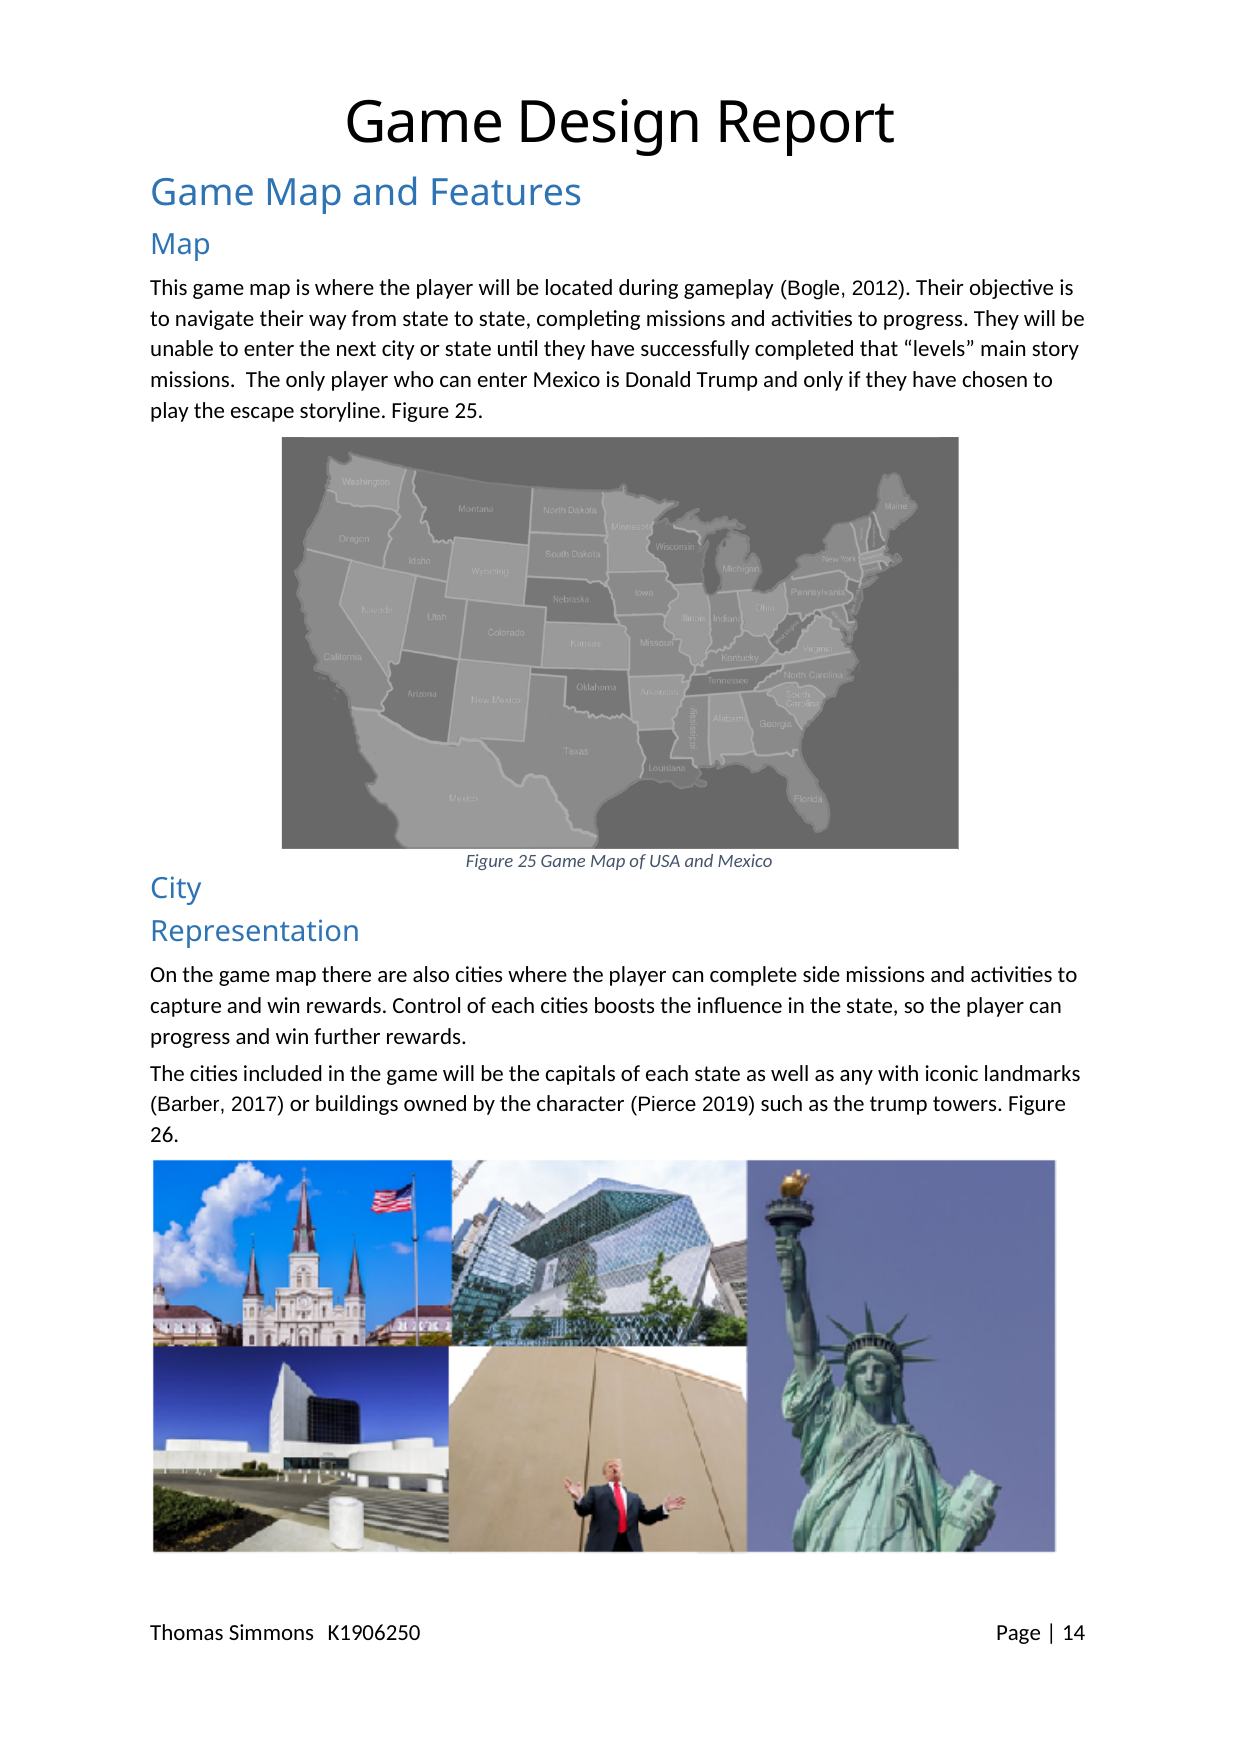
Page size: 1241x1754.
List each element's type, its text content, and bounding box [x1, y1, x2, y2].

subtitle Game Map and Features [150, 166, 1090, 217]
subtitle City Representation [150, 867, 1090, 950]
subtitle Map [150, 223, 1090, 263]
picture [281, 436, 959, 848]
text On the game map there are also cities where the player can complete side missions and activities to capture and win rewards. Control of each cities boosts the influence in the state, so the player can progress and win further rewards. [150, 960, 1090, 1050]
text The cities included in the game will be the capitals of each state as well as any with iconic landmarks (Barber, 2017) or buildings owned by the character (Pierce 2019) such as the trump towers. Figure 26. [150, 1059, 1090, 1148]
text This game map is where the player will be located during gameplay (Bogle, 2012). Their objective is to navigate their way from state to state, completing missions and activities to progress. They will be unable to enter the next city or state until they have successfully completed that “levels” main story missions. The only player who can enter Mexico is Donald Trump and only if they have chosen to play the escape storyline. Figure 25. [150, 273, 1090, 424]
